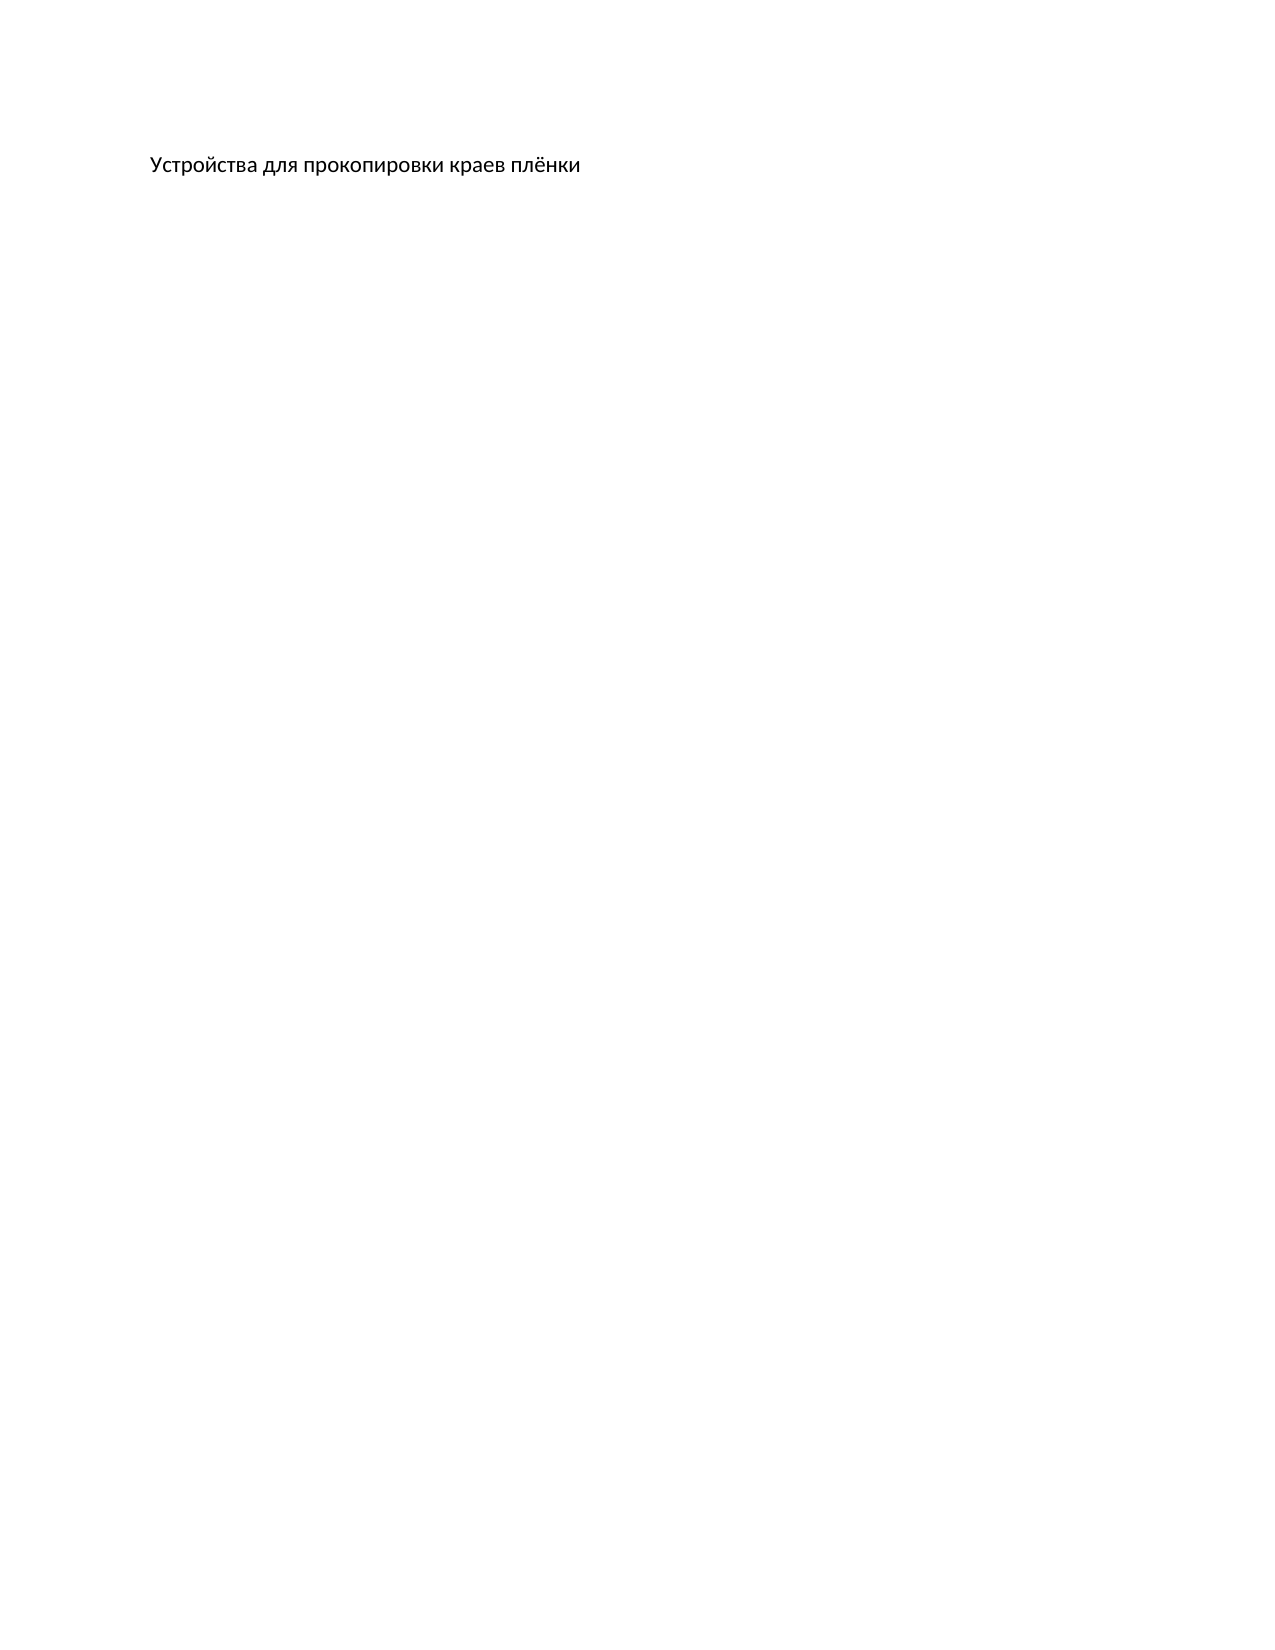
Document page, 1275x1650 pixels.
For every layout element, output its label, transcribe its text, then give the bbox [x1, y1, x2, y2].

text Устройства для прокопировки краев плёнки [150, 150, 1125, 178]
